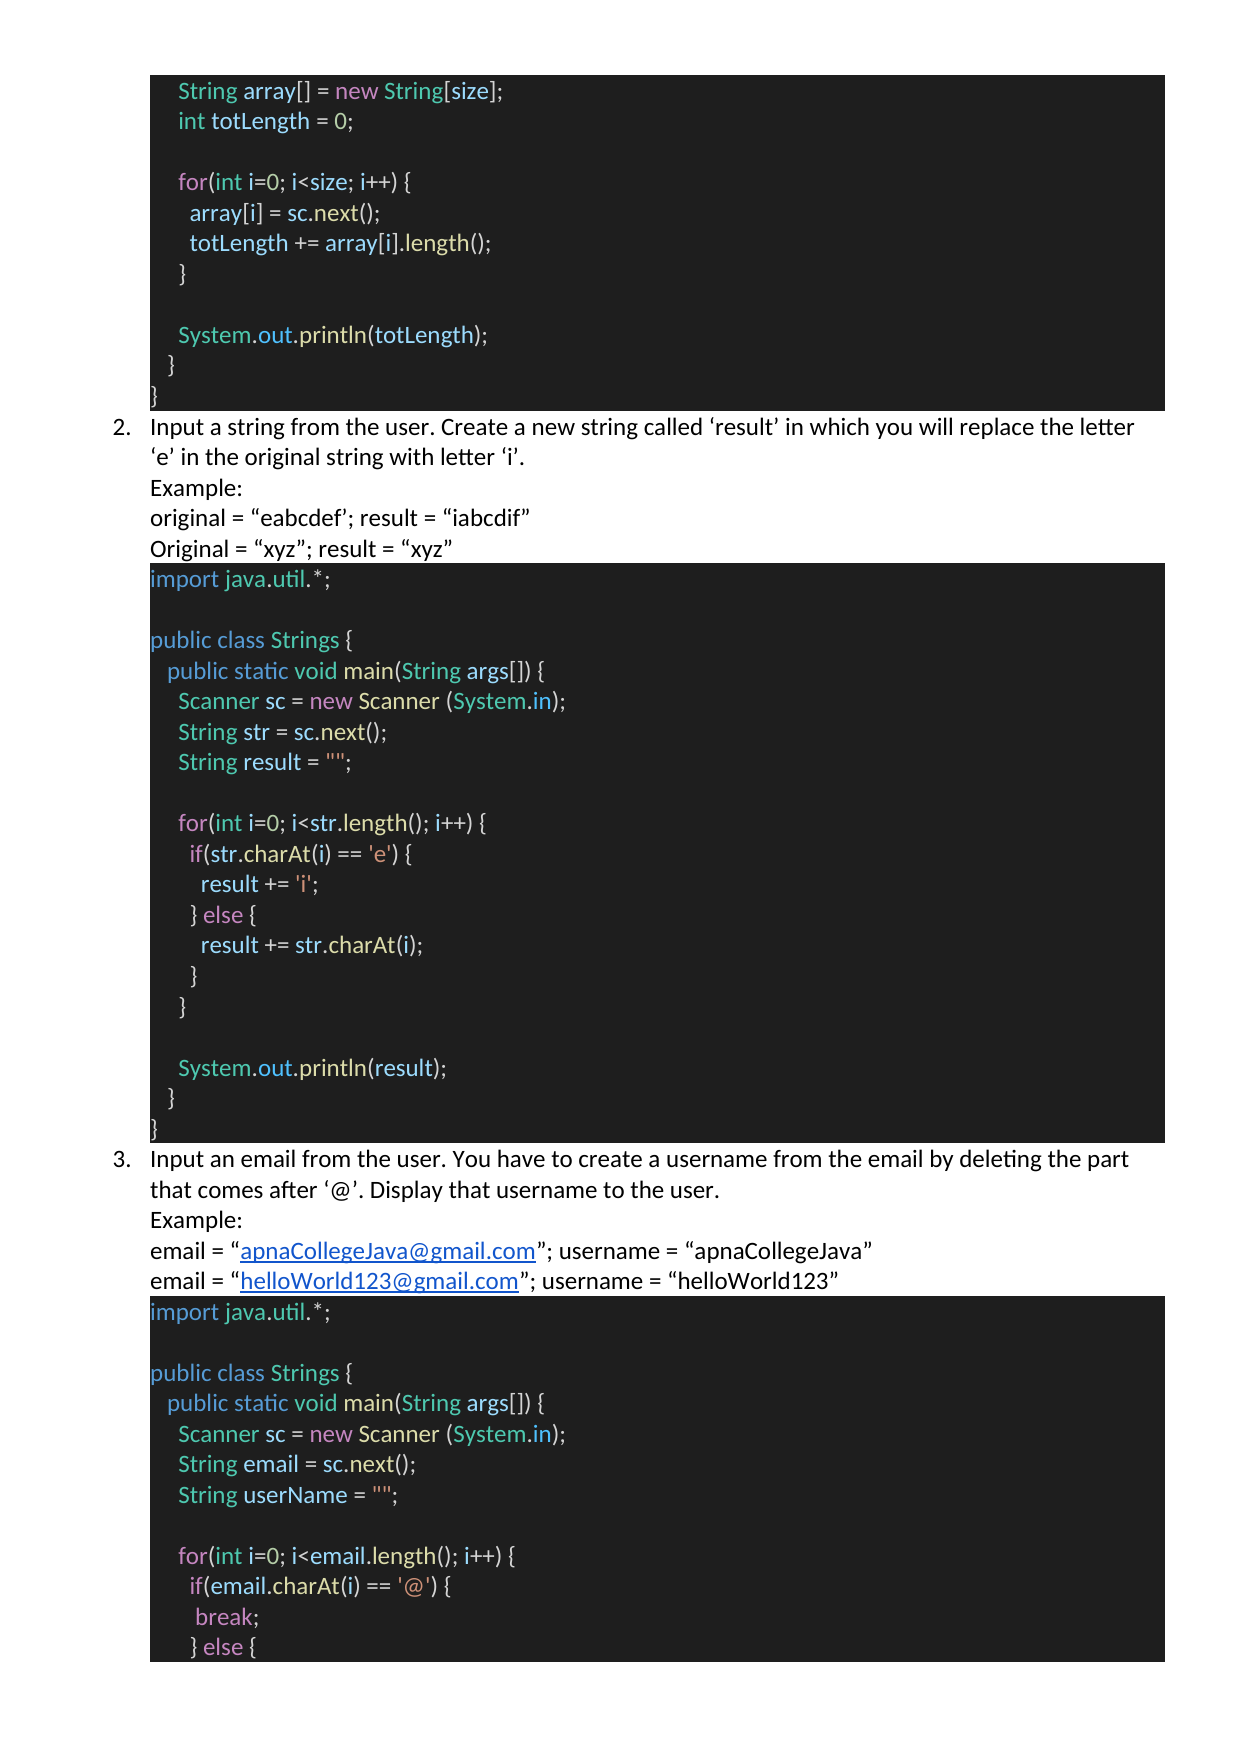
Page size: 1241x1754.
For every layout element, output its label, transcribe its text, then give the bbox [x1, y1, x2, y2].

text import java.util.*; [150, 1296, 1165, 1326]
list Input an email from the user. You have to create a username from the email by deleting the part that comes after ‘@’. Display that username to the user. [112, 1143, 1165, 1204]
text public static void main(String args[]) { [150, 1387, 1165, 1418]
text } [150, 380, 1165, 411]
text email = “helloWorld123@gmail.com”; username = “helloWorld123” [150, 1265, 1165, 1296]
text if(email.charAt(i) == '@') { [150, 1571, 1165, 1601]
text original = “eabcdef’; result = “iabcdif” [150, 502, 1165, 533]
text break; [150, 1601, 1165, 1632]
text for(int i=0; i<size; i++) { [150, 167, 1165, 197]
text } else { [150, 899, 1165, 929]
text Scanner sc = new Scanner (System.in); [150, 1418, 1165, 1448]
text String userName = ""; [150, 1479, 1165, 1509]
text import java.util.*; [150, 563, 1165, 594]
text totLength += array[i].length(); [150, 228, 1165, 258]
text } [150, 960, 1165, 991]
text for(int i=0; i<email.length(); i++) { [150, 1540, 1165, 1571]
text String result = ""; [150, 746, 1165, 777]
text Scanner sc = new Scanner (System.in); [150, 685, 1165, 716]
text if(str.charAt(i) == 'e') { [150, 838, 1165, 868]
text } else { [150, 1632, 1165, 1662]
text for(int i=0; i<str.length(); i++) { [150, 807, 1165, 838]
text String str = sc.next(); [150, 716, 1165, 746]
text Example: [150, 472, 1165, 502]
text result += str.charAt(i); [150, 929, 1165, 960]
text System.out.println(result); [150, 1052, 1165, 1082]
text } [150, 991, 1165, 1021]
text public static void main(String args[]) { [150, 655, 1165, 685]
text public class Strings { [150, 1357, 1165, 1387]
text String array[] = new String[size]; [150, 75, 1165, 106]
text } [150, 350, 1165, 380]
text int totLength = 0; [150, 106, 1165, 136]
text } [150, 1082, 1165, 1113]
text result += 'i'; [150, 868, 1165, 899]
text public class Strings { [150, 624, 1165, 655]
text } [150, 258, 1165, 289]
list Input a string from the user. Create a new string called ‘result’ in which you will replace the letter ‘e’ in the original string with letter ‘i’. [112, 411, 1165, 472]
text email = “apnaCollegeJava@gmail.com”; username = “apnaCollegeJava” [150, 1235, 1165, 1265]
text String email = sc.next(); [150, 1448, 1165, 1479]
text System.out.println(totLength); [150, 319, 1165, 350]
text } [150, 1113, 1165, 1143]
text array[i] = sc.next(); [150, 197, 1165, 228]
text Example: [150, 1204, 1165, 1235]
text Original = “xyz”; result = “xyz” [150, 533, 1165, 563]
